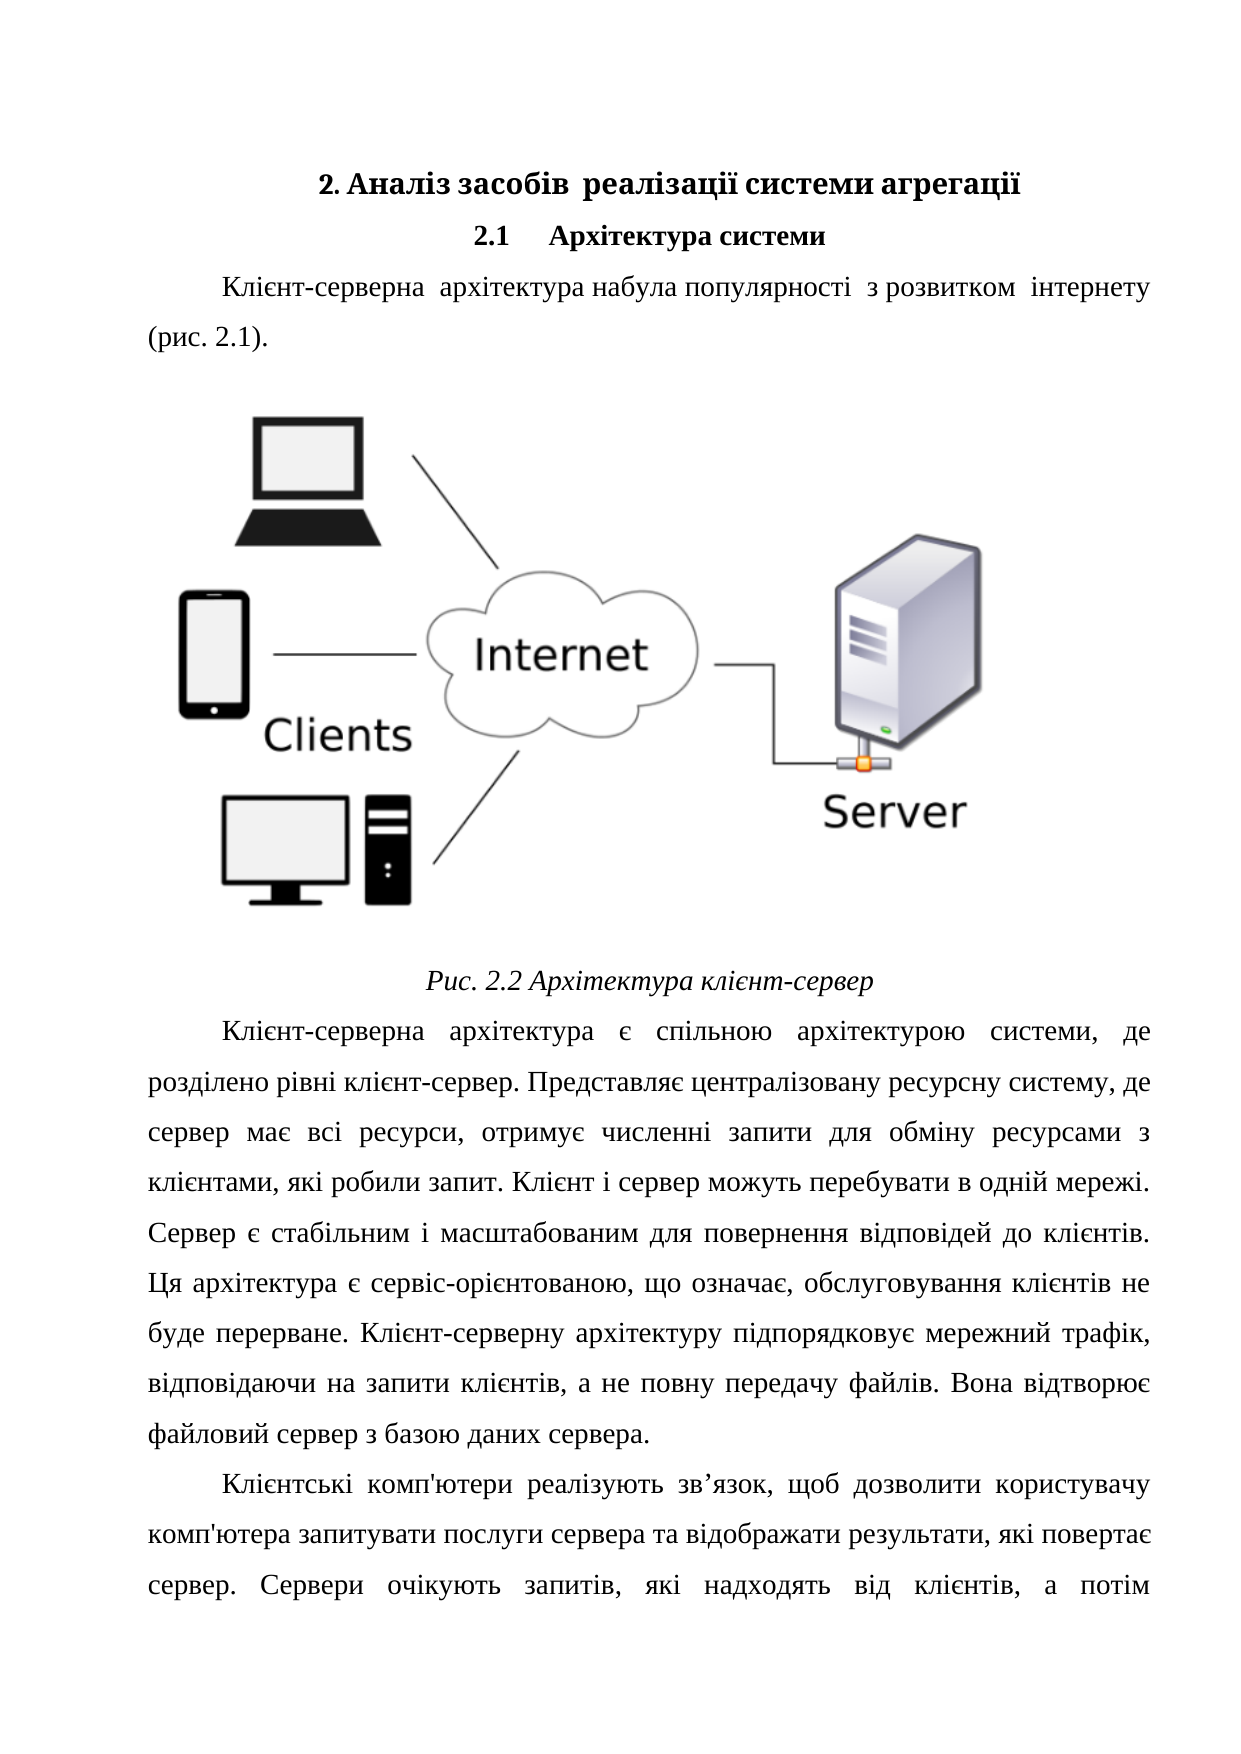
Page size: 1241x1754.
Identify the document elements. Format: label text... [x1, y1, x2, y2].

list Клієнт-серверна архітектура є спільною архітектурою системи, де розділено рівні клієнт-сервер. Представляє централізовану ресурсну систему, де сервер має всі ресурси, отримує численні запити для обміну ресурсами з клієнтами, які робили запит. Клієнт і сервер можуть перебувати в одній мережі. Сервер є стабільним і масштабованим для повернення відповідей до клієнтів. Ця архітектура є сервіс-орієнтованою, що означає, обслуговування клієнтів не буде перерване. Клієнт-серверну архітектуру підпорядковує мережний трафік, відповідаючи на запити клієнтів, а не повну передачу файлів. Вона відтворює файловий сервер з базою даних сервера. [148, 1013, 1152, 1449]
list Клієнт-серверна архітектура набула популярності з розвитком інтернету (рис. 2.1). [148, 269, 1152, 353]
list Рис. 2.2 Архітектура клієнт-сервер [89, 963, 1152, 997]
picture [147, 369, 1152, 947]
list Архітектура системи [148, 218, 1152, 252]
subtitle 2. Аналіз засобів реалізації системи агрегації [188, 168, 1152, 202]
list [148, 1466, 1152, 1600]
